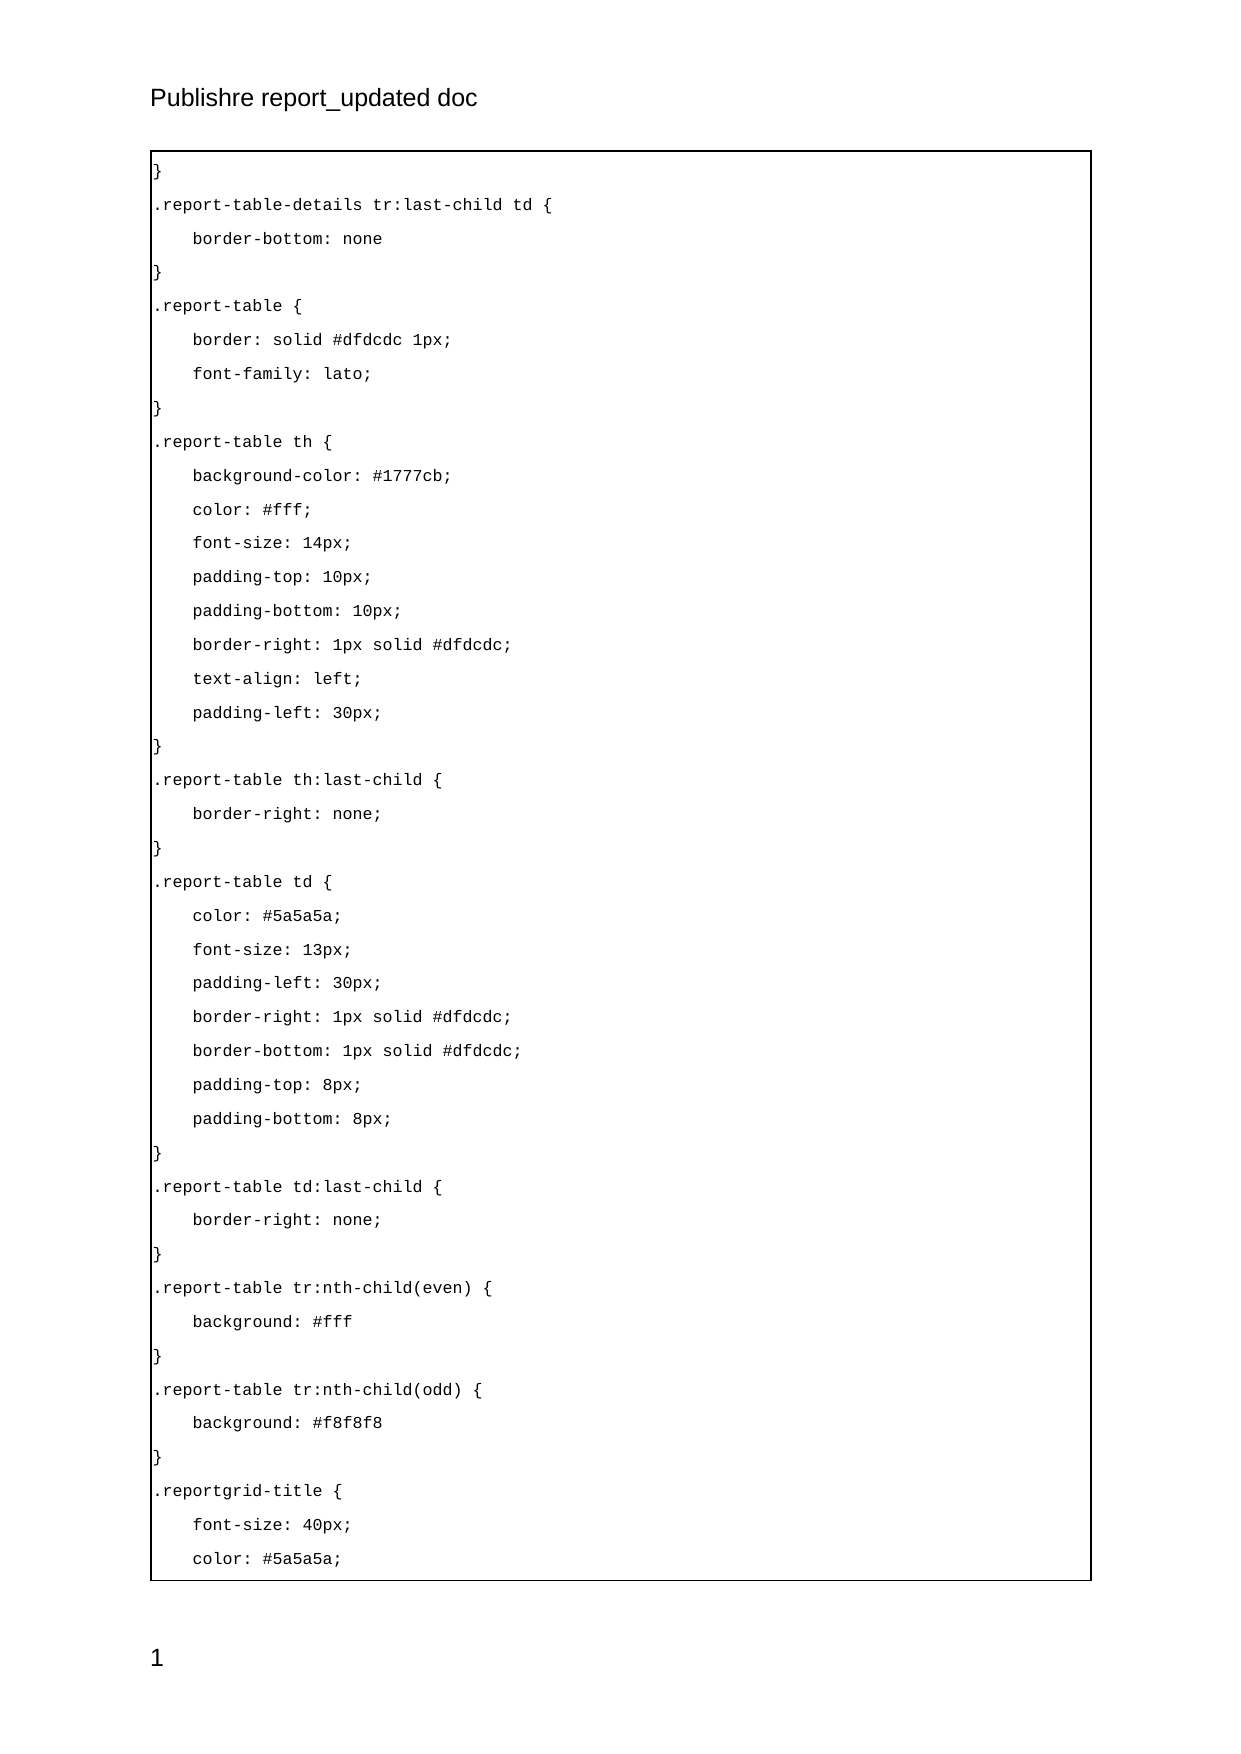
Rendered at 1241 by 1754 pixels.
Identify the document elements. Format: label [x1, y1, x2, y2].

table_header [152, 152, 1090, 1579]
